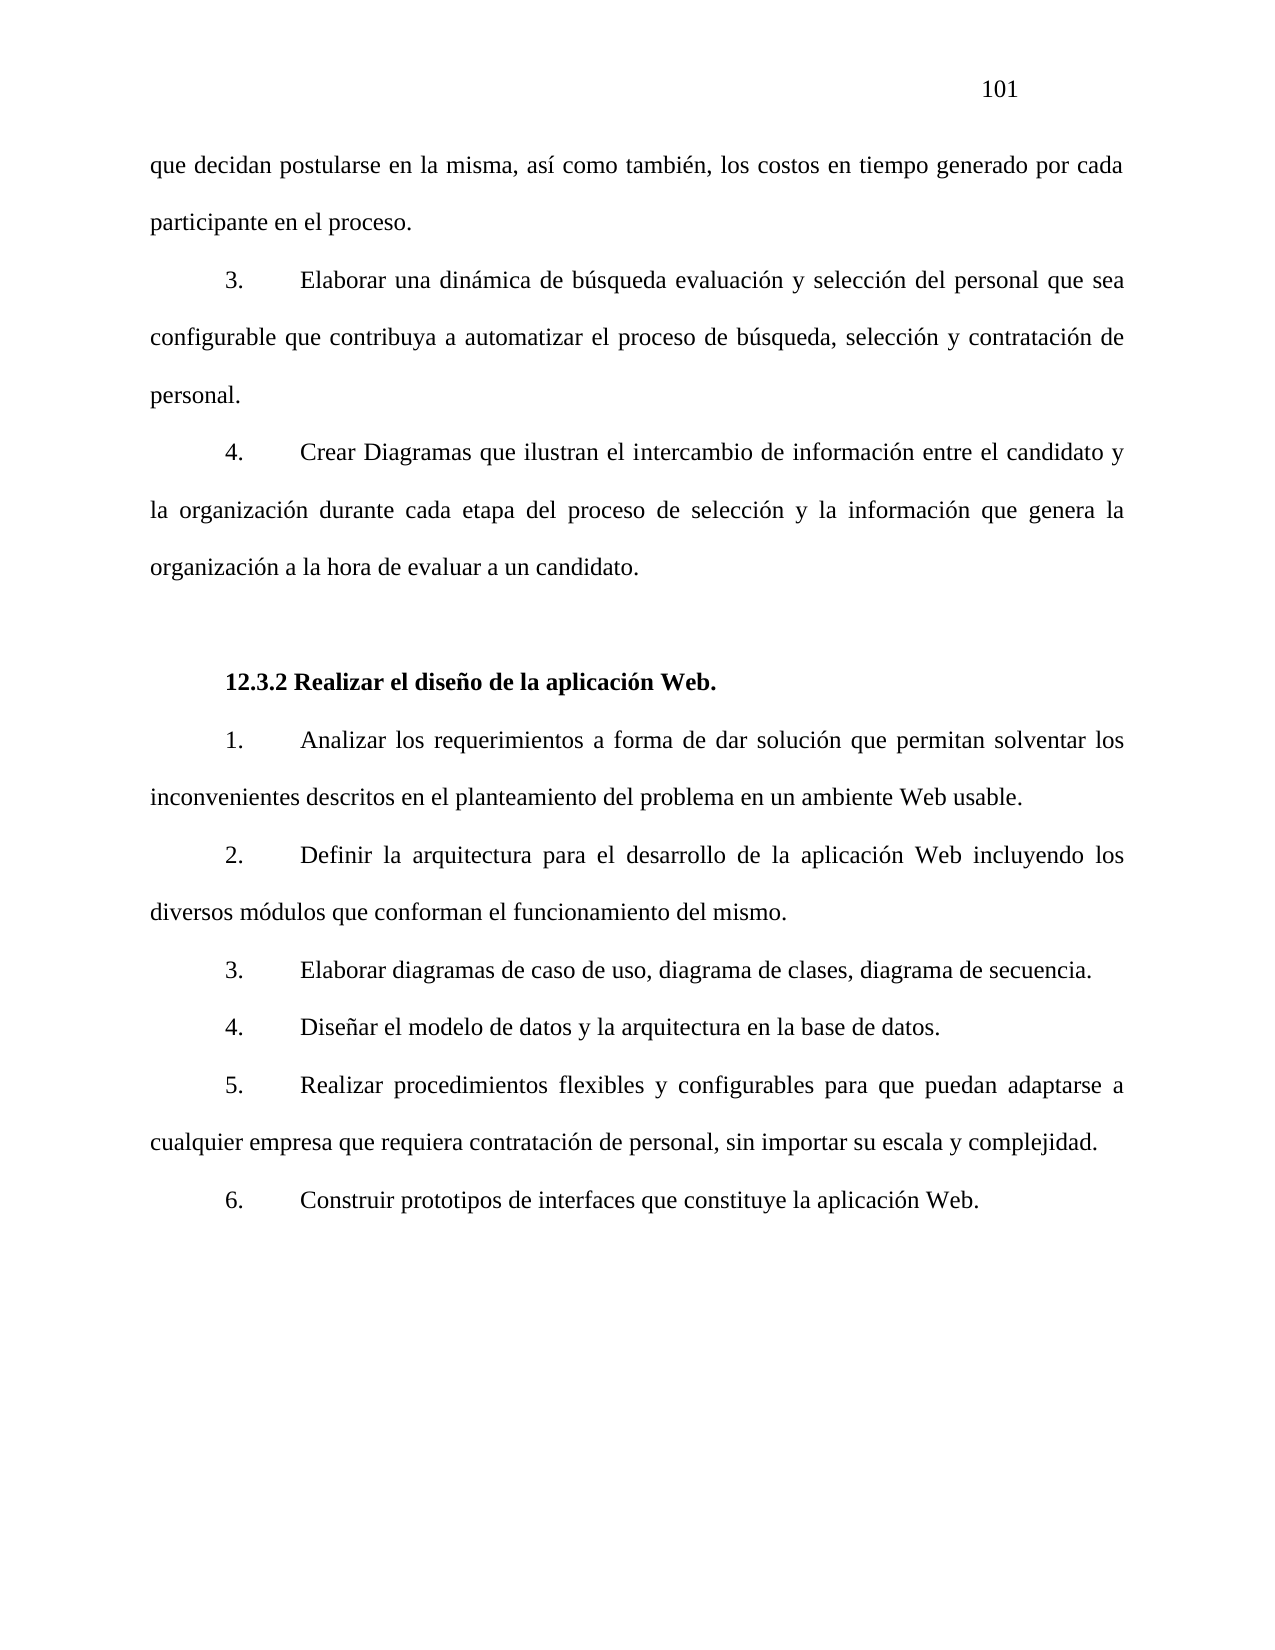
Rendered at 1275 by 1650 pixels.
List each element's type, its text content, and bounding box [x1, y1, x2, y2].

list Crear Diagramas que ilustran el intercambio de información entre el candidato y la organización durante cada etapa del proceso de selección y la información que genera la organización a la hora de evaluar a un candidato. [150, 437, 1125, 581]
list Realizar procedimientos flexibles y configurables para que puedan adaptarse a cualquier empresa que requiera contratación de personal, sin importar su escala y complejidad. [150, 1070, 1125, 1156]
subtitle 12.3.2 Realizar el diseño de la aplicación Web. [150, 667, 1125, 696]
list Elaborar diagramas de caso de uso, diagrama de clases, diagrama de secuencia. [150, 955, 1125, 984]
list Analizar los requerimientos a forma de dar solución que permitan solventar los inconvenientes descritos en el planteamiento del problema en un ambiente Web usable. [150, 725, 1125, 811]
list Construir prototipos de interfaces que constituye la aplicación Web. [150, 1185, 1125, 1214]
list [150, 150, 1125, 236]
list Definir la arquitectura para el desarrollo de la aplicación Web incluyendo los diversos módulos que conforman el funcionamiento del mismo. [150, 840, 1125, 926]
list Elaborar una dinámica de búsqueda evaluación y selección del personal que sea configurable que contribuya a automatizar el proceso de búsqueda, selección y contratación de personal. [150, 265, 1125, 409]
list Diseñar el modelo de datos y la arquitectura en la base de datos. [150, 1012, 1125, 1041]
